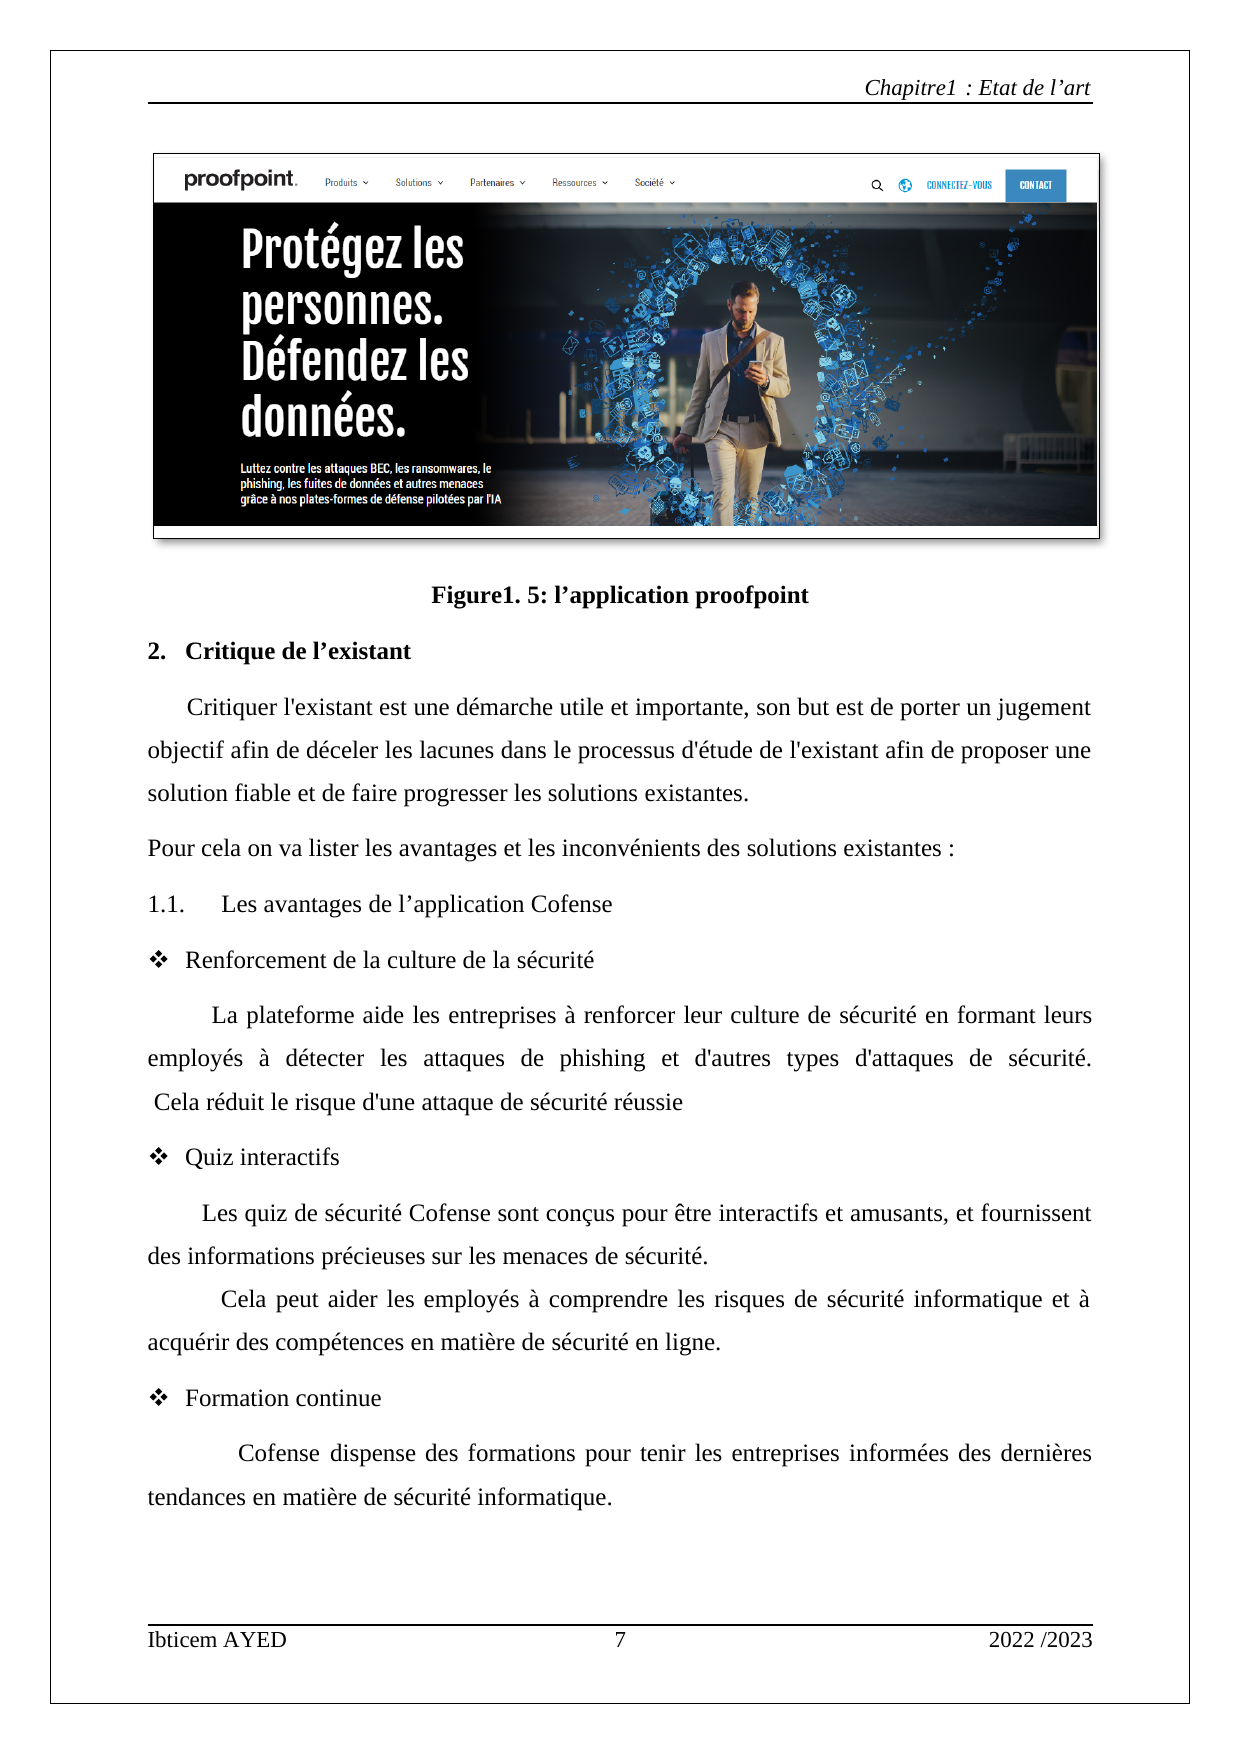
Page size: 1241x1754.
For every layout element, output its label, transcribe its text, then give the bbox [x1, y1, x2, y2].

subtitle Critique de l’existant [147, 636, 1093, 665]
text La plateforme aide les entreprises à renforcer leur culture de sécurité en formant leurs employés à détecter les attaques de phishing et d'autres types d'attaques de sécurité. Cela réduit le risque d'une attaque de sécurité réussie [147, 1000, 1093, 1115]
text Cela peut aider les employés à comprendre les risques de sécurité informatique et à acquérir des compétences en matière de sécurité en ligne. [147, 1284, 1093, 1356]
text Critiquer l'existant est une démarche utile et importante, son but est de porter un jugement objectif afin de déceler les lacunes dans le processus d'étude de l'existant afin de proposer une solution fiable et de faire progresser les solutions existantes. [147, 692, 1093, 807]
text Figure1. 5: l’application proofpoint [147, 580, 1093, 609]
list Formation continue [147, 1383, 1093, 1412]
list Cofense dispense des formations pour tenir les entreprises informées des dernières tendances en matière de sécurité informatique. [147, 1438, 1093, 1510]
text Les quiz de sécurité Cofense sont conçus pour être interactifs et amusants, et fournissent des informations précieuses sur les menaces de sécurité. [147, 1198, 1093, 1270]
list Quiz interactifs [147, 1142, 1093, 1171]
picture [154, 154, 1099, 538]
list Les avantages de l’application Cofense [147, 889, 1093, 918]
text Pour cela on va lister les avantages et les inconvénients des solutions existantes : [147, 833, 1093, 862]
list Renforcement de la culture de la sécurité [147, 945, 1093, 973]
